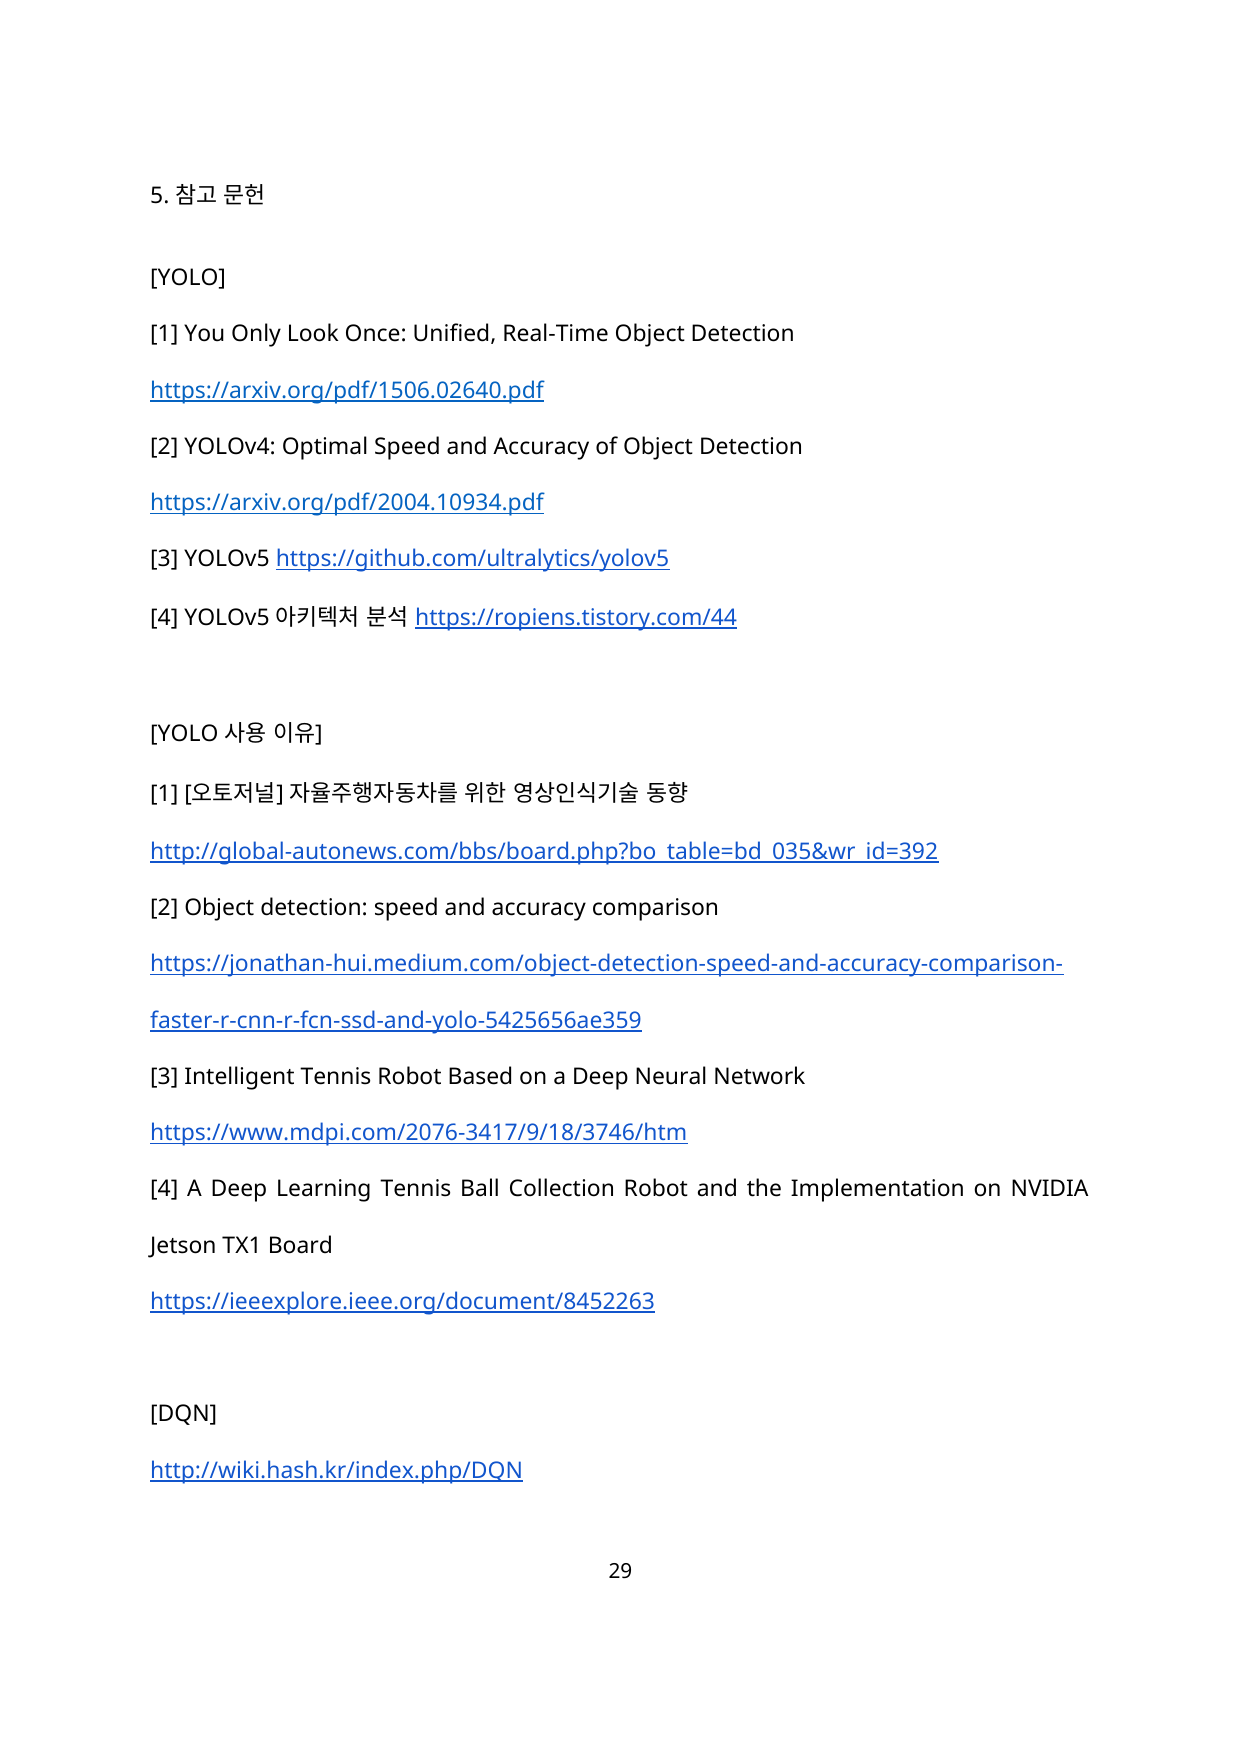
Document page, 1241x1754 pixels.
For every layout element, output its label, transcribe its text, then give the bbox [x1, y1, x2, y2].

text [4] YOLOv5 아키텍처 분석 https://ropiens.tistory.com/44 [150, 599, 1090, 632]
text [1] You Only Look Once: Unified, Real-Time Object Detection [150, 317, 1090, 349]
text [YOLO] [150, 261, 1090, 292]
text [DQN] [150, 1397, 1090, 1429]
text https://www.mdpi.com/2076-3417/9/18/3746/htm [150, 1116, 1090, 1147]
text [2] Object detection: speed and accuracy comparison [150, 891, 1090, 922]
text [1] [오토저널] 자율주행자동차를 위한 영상인식기술 동향 [150, 775, 1090, 808]
text [3] Intelligent Tennis Robot Based on a Deep Neural Network [150, 1060, 1090, 1091]
list 참고 문헌 [150, 177, 1090, 211]
text http://wiki.hash.kr/index.php/DQN [150, 1454, 1090, 1485]
text https://jonathan-hui.medium.com/object-detection-speed-and-accuracy-comparison-faster-r-cnn-r-fcn-ssd-and-yolo-5425656ae359 [150, 947, 1090, 1035]
text https://arxiv.org/pdf/1506.02640.pdf [2] YOLOv4: Optimal Speed and Accuracy of Object Detection [150, 374, 1090, 461]
text https://arxiv.org/pdf/2004.10934.pdf [150, 486, 1090, 517]
text http://global-autonews.com/bbs/board.php?bo_table=bd_035&wr_id=392 [150, 835, 1090, 866]
text [YOLO 사용 이유] [150, 715, 1090, 748]
text [4] A Deep Learning Tennis Ball Collection Robot and the Implementation on NVIDIA Jetson TX1 Board [150, 1172, 1090, 1260]
text https://ieeexplore.ieee.org/document/8452263 [150, 1285, 1090, 1316]
text [3] YOLOv5 https://github.com/ultralytics/yolov5 [150, 542, 1090, 574]
